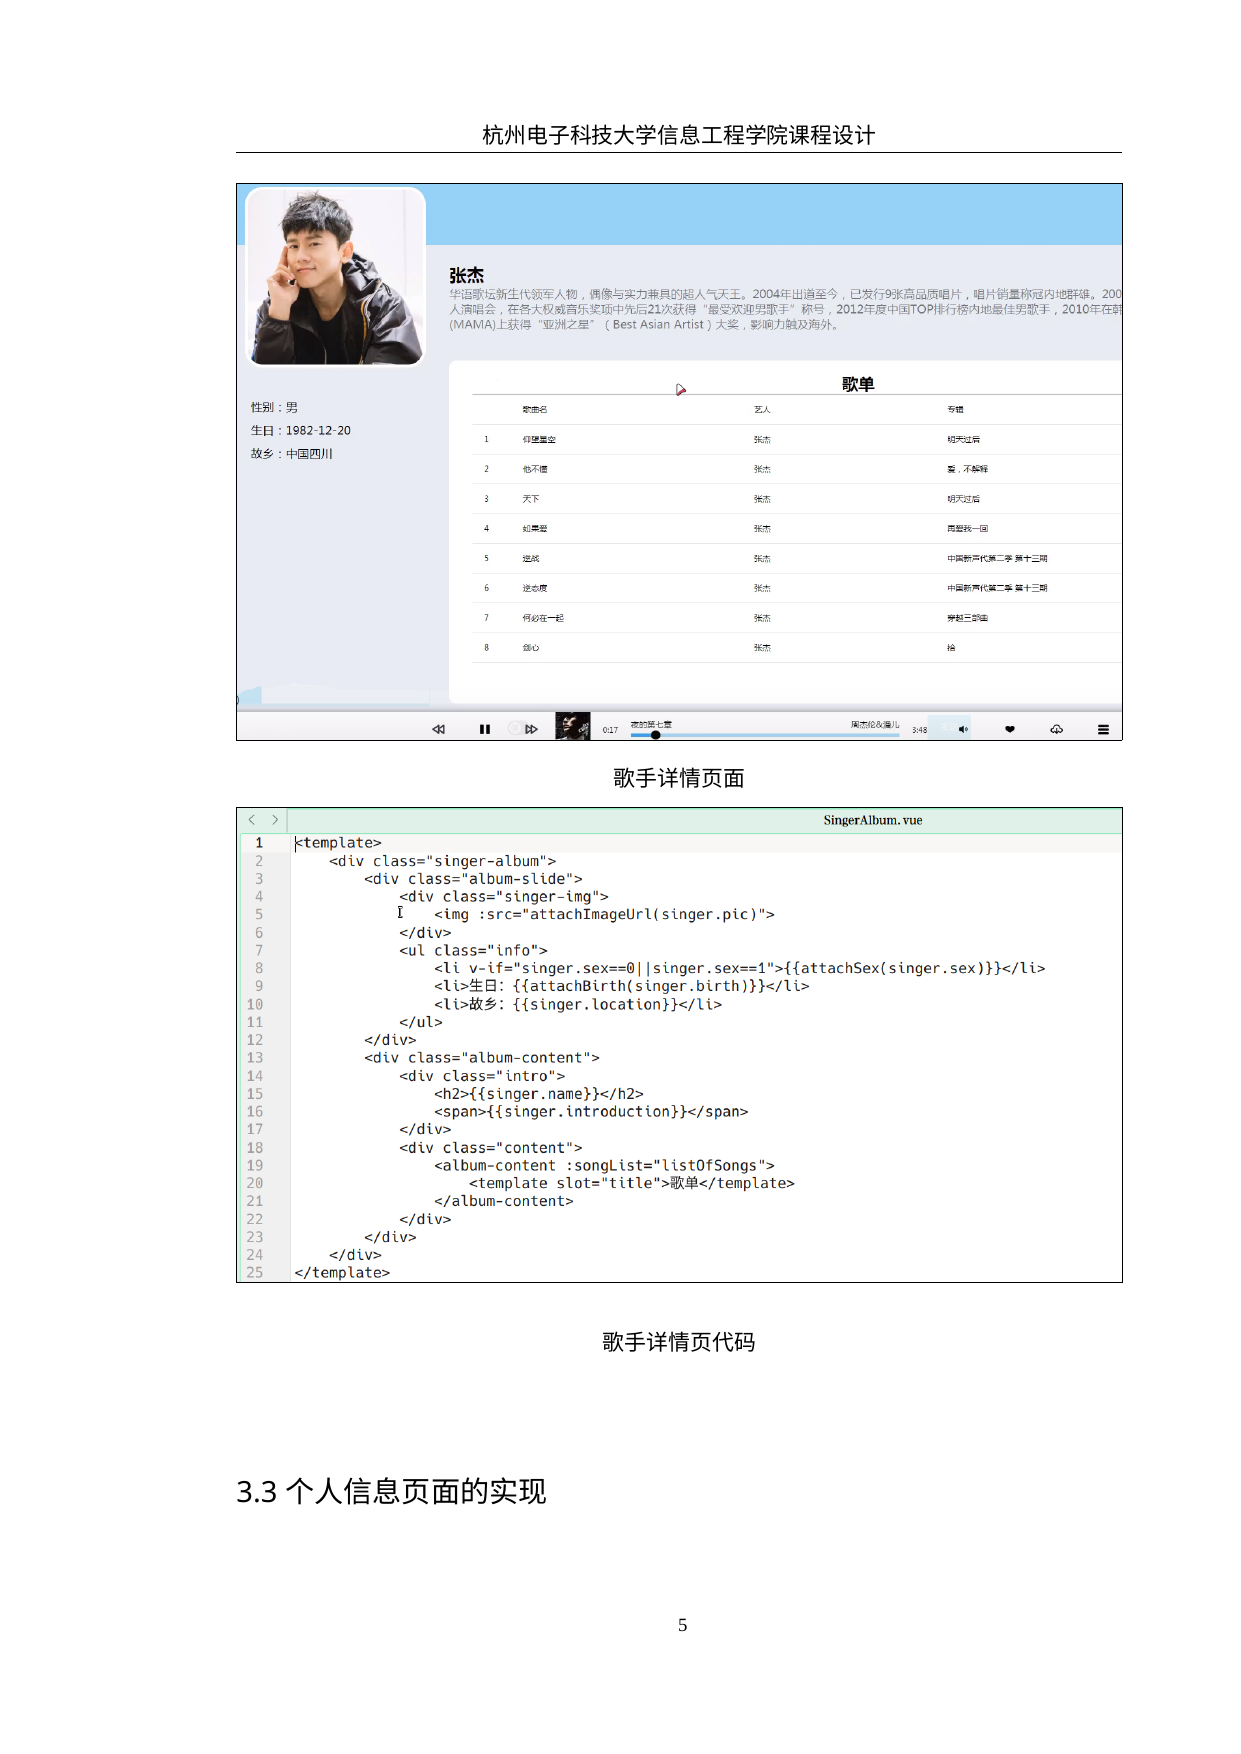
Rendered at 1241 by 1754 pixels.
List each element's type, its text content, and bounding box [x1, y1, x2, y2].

text 歌手详情页代码 [236, 1283, 1122, 1371]
subtitle 3.3 个人信息页面的实现 [236, 1460, 1122, 1519]
picture [237, 808, 1122, 1282]
picture [237, 184, 1122, 740]
text 歌手详情页面 [236, 741, 1122, 807]
